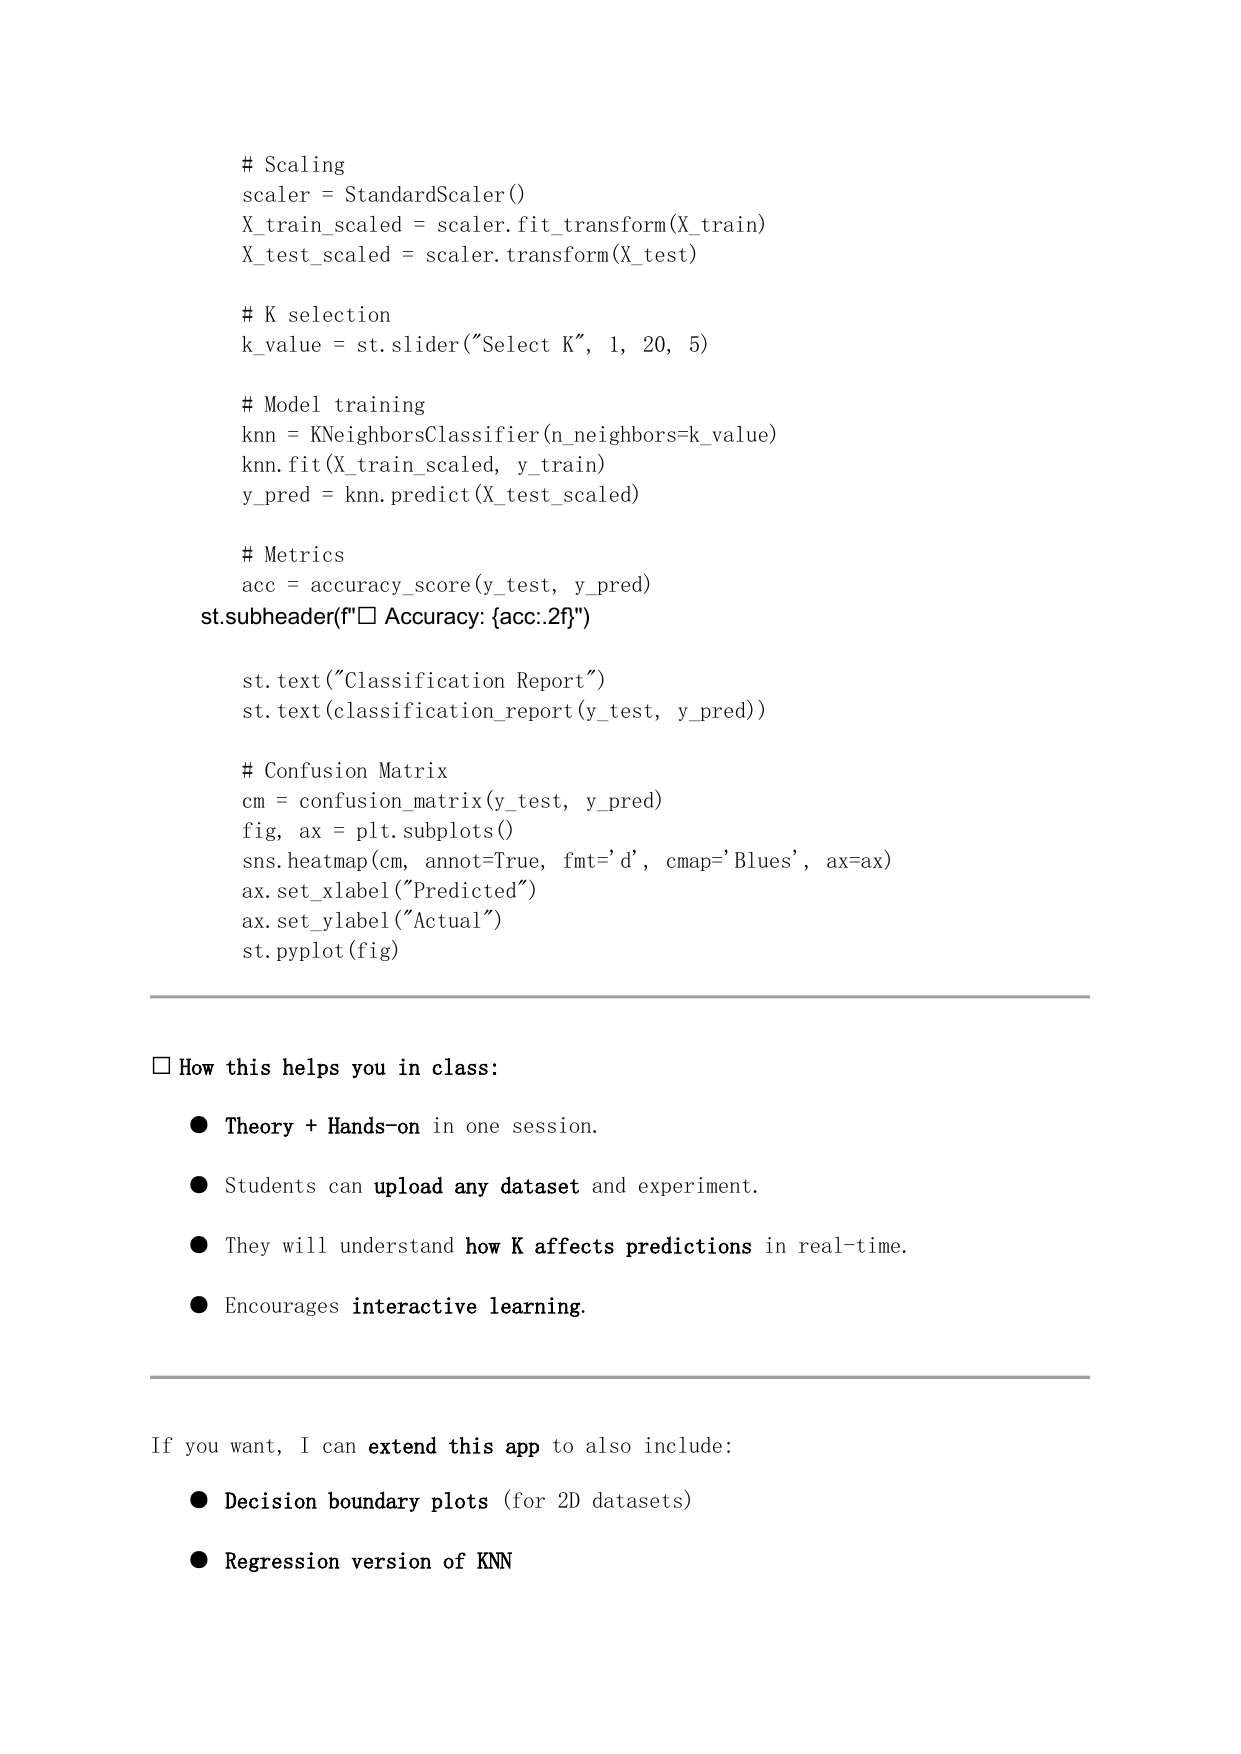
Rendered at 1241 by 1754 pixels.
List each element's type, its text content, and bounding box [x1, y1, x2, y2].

list Decision boundary plots (for 2D datasets) [187, 1486, 1090, 1542]
text # Confusion Matrix [150, 755, 1090, 781]
list Theory + Hands-on in one session. [187, 1111, 1090, 1167]
text ✅ How this helps you in class: [150, 1050, 1090, 1081]
text If you want, I can extend this app to also include: [150, 1431, 1090, 1457]
text knn.fit(X_train_scaled, y_train) [150, 450, 1090, 476]
text cm = confusion_matrix(y_test, y_pred) [150, 785, 1090, 811]
text scaler = StandardScaler() [150, 180, 1090, 206]
text st.pyplot(fig) [150, 935, 1090, 961]
text sns.heatmap(cm, annot=True, fmt='d', cmap='Blues', ax=ax) [150, 845, 1090, 871]
text st.subheader(f"✅ Accuracy: {acc:.2f}") [150, 600, 1090, 631]
list Students can upload any dataset and experiment. [187, 1171, 1090, 1227]
text ax.set_xlabel("Predicted") [150, 875, 1090, 901]
text ax.set_ylabel("Actual") [150, 905, 1090, 931]
text # Model training [150, 390, 1090, 416]
text fig, ax = plt.subplots() [150, 815, 1090, 841]
text X_test_scaled = scaler.transform(X_test) [150, 240, 1090, 266]
text # Scaling [150, 150, 1090, 176]
list Regression version of KNN [187, 1546, 1090, 1602]
text # K selection [150, 300, 1090, 326]
text y_pred = knn.predict(X_test_scaled) [150, 480, 1090, 506]
text knn = KNeighborsClassifier(n_neighbors=k_value) [150, 420, 1090, 446]
list They will understand how K affects predictions in real-time. [187, 1231, 1090, 1287]
list Encourages interactive learning. [187, 1291, 1090, 1347]
text st.text("Classification Report") [150, 665, 1090, 691]
text acc = accuracy_score(y_test, y_pred) [150, 570, 1090, 596]
text # Metrics [150, 540, 1090, 566]
text k_value = st.slider("Select K", 1, 20, 5) [150, 330, 1090, 356]
text st.text(classification_report(y_test, y_pred)) [150, 695, 1090, 721]
text X_train_scaled = scaler.fit_transform(X_train) [150, 210, 1090, 236]
